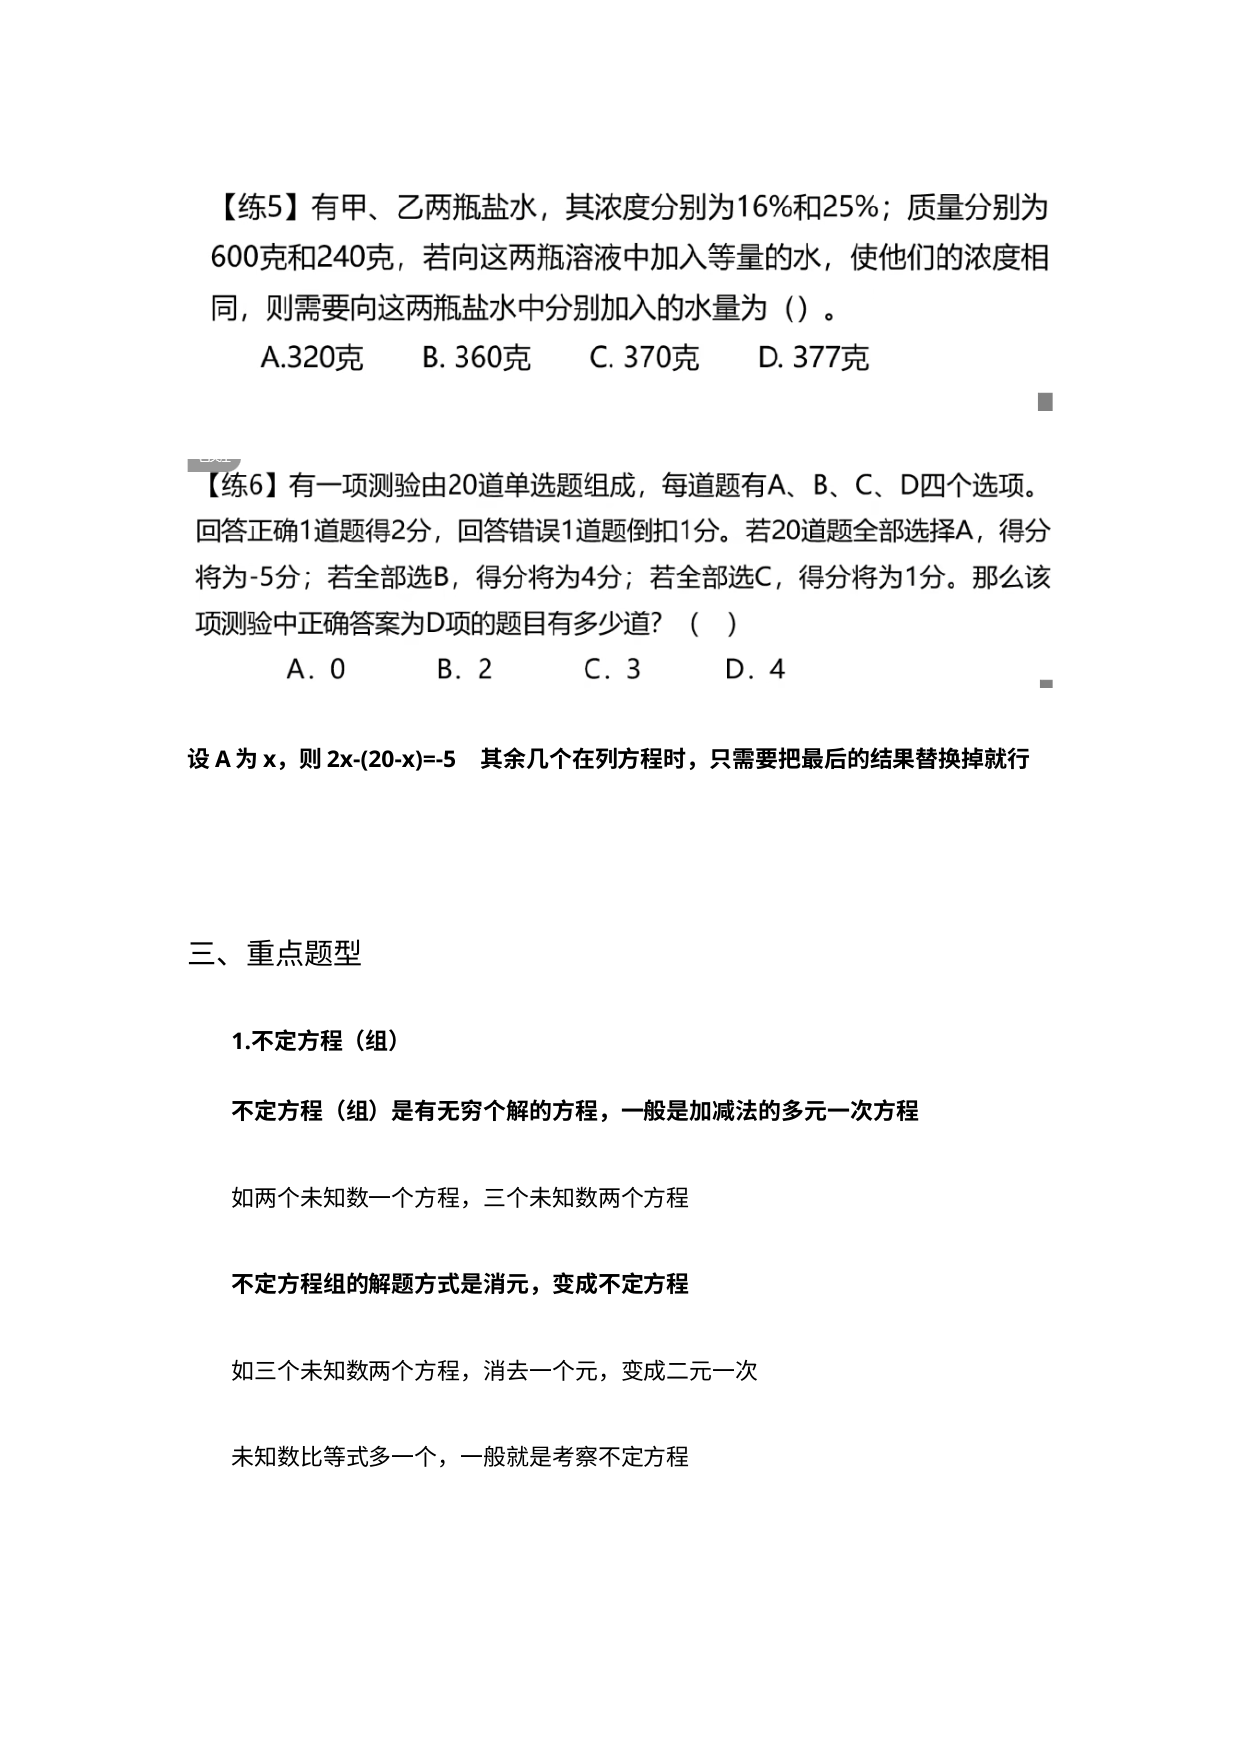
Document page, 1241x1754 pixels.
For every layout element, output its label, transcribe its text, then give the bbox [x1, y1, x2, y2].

text 不定方程组的解题方式是消元，变成不定方程 [187, 1250, 1053, 1315]
text 未知数比等式多一个，一般就是考察不定方程 [187, 1423, 1053, 1488]
picture [187, 172, 1053, 411]
picture [187, 459, 1053, 688]
text 不定方程（组）是有无穷个解的方程，一般是加减法的多元一次方程 [187, 1077, 1053, 1142]
text 1.不定方程（组） [187, 1007, 1053, 1072]
text 三、重点题型 [187, 919, 1053, 984]
text 设A为x，则2x-(20-x)=-5 其余几个在列方程时，只需要把最后的结果替换掉就行 [187, 725, 1053, 790]
text 如三个未知数两个方程，消去一个元，变成二元一次 [187, 1337, 1053, 1402]
text 如两个未知数一个方程，三个未知数两个方程 [187, 1164, 1053, 1229]
